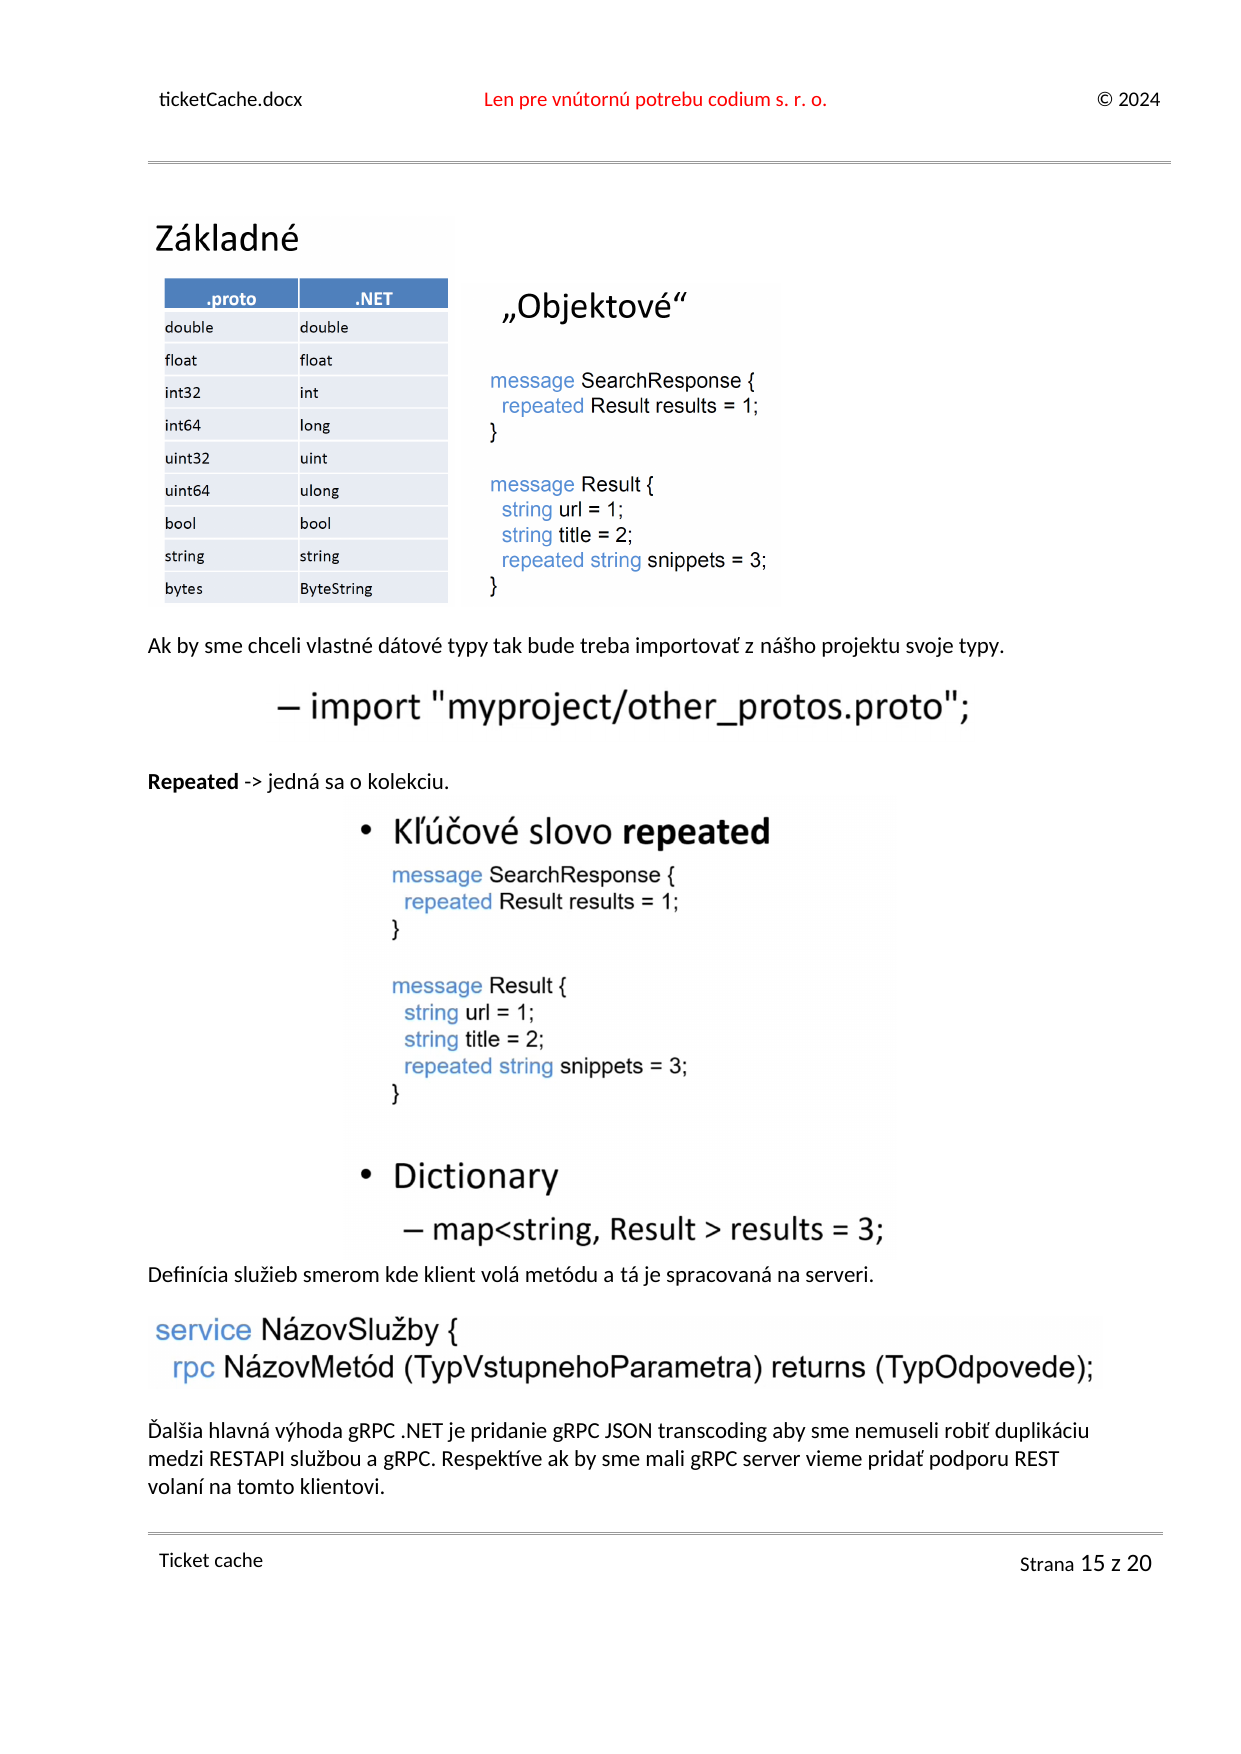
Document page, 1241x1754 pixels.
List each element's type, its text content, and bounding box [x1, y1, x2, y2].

text Ďalšia hlavná výhoda gRPC .NET je pridanie gRPC JSON transcoding aby sme nemuseli robiť duplikáciu medzi RESTAPI službou a gRPC. Respektíve ak by sme mali gRPC server vieme pridať podporu REST volaní na tomto klientovi. [148, 1416, 1093, 1500]
picture [265, 684, 975, 742]
text Definícia služieb smerom kde klient volá metódu a tá je spracovaná na serveri. [148, 1260, 1093, 1288]
picture [147, 216, 456, 607]
text Ak by sme chceli vlastné dátové typy tak bude treba importovať z nášho projektu svoje typy. [148, 631, 1093, 659]
picture [460, 283, 782, 607]
picture [147, 1316, 1103, 1389]
text Repeated -> jedná sa o kolekciu. [148, 767, 1093, 795]
picture [343, 795, 898, 1260]
